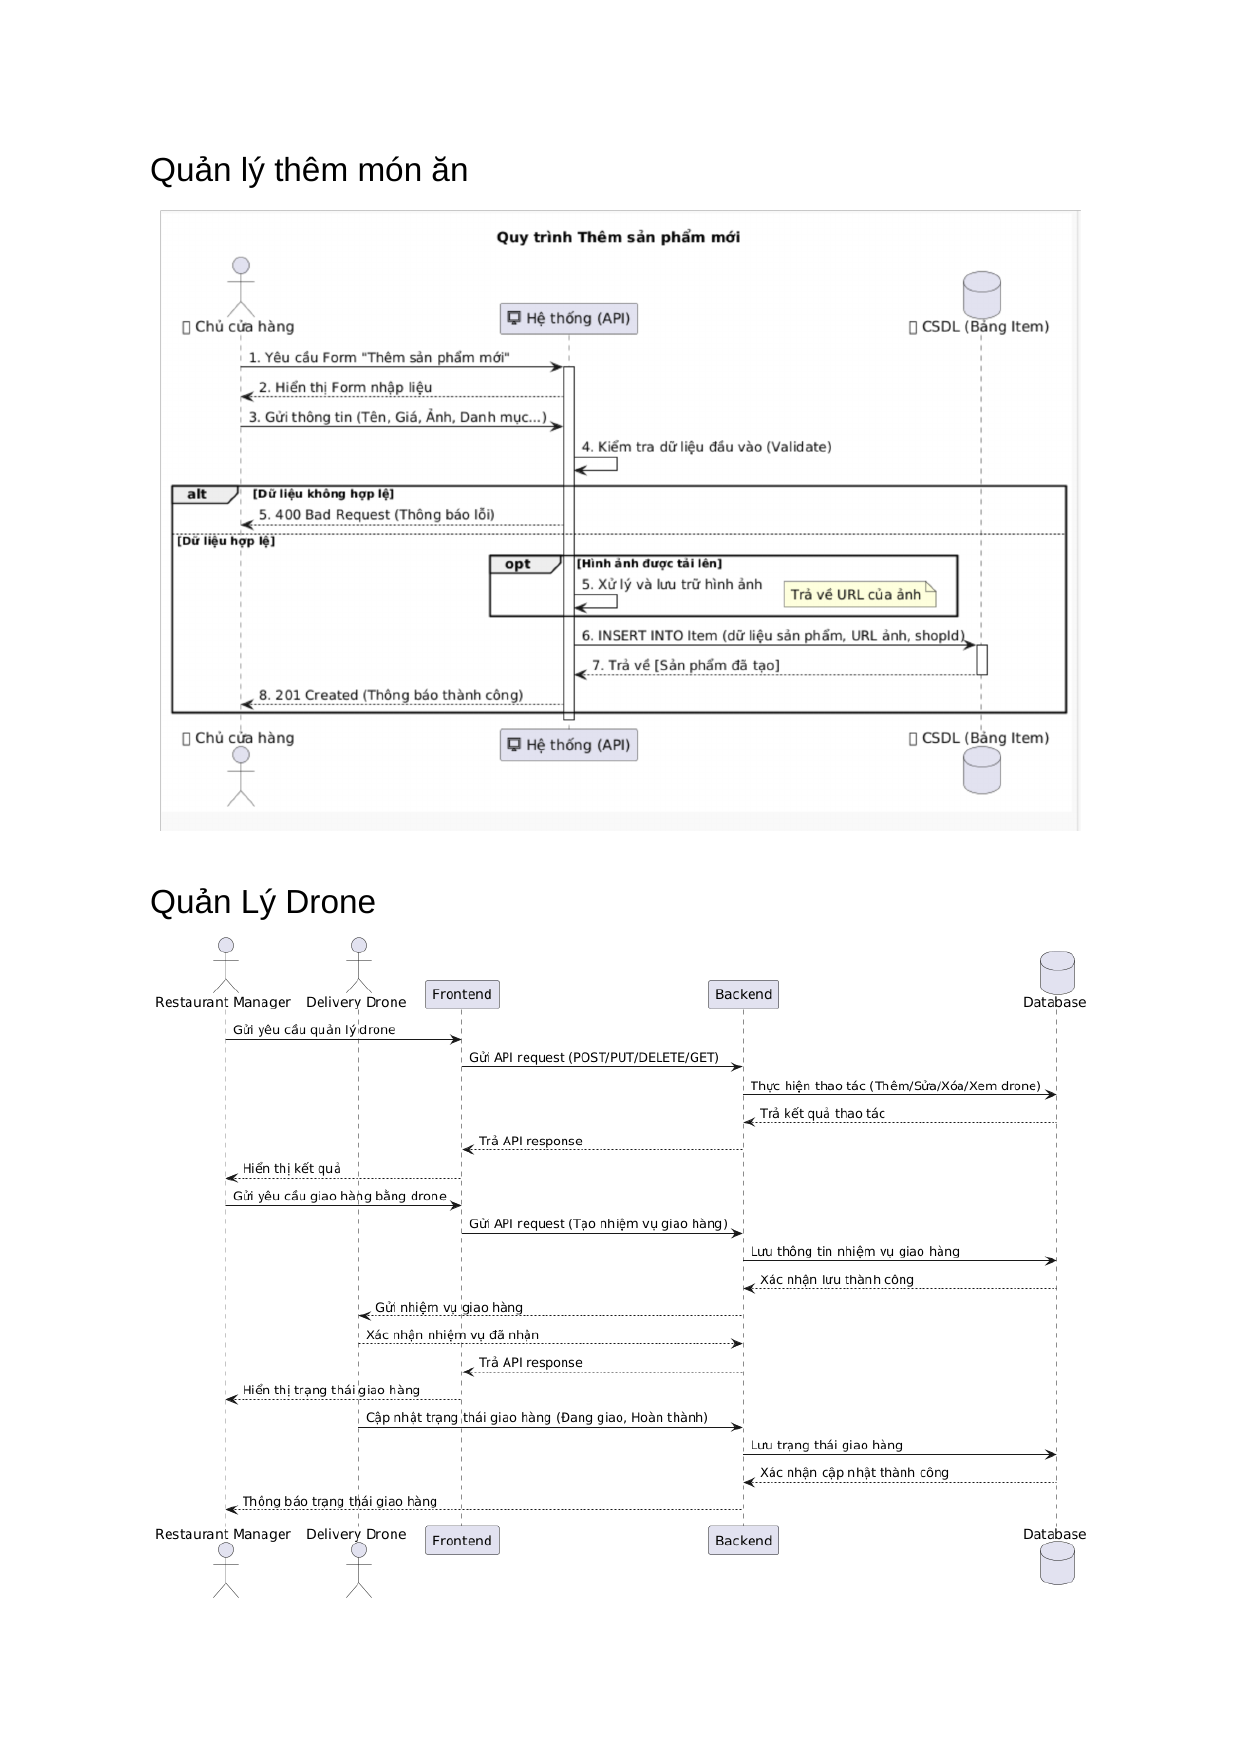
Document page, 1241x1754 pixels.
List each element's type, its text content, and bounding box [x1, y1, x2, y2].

picture [150, 201, 1091, 841]
subtitle Quản Lý Drone [150, 882, 1090, 920]
picture [150, 932, 1091, 1602]
subtitle Quản lý thêm món ăn [150, 150, 1090, 188]
